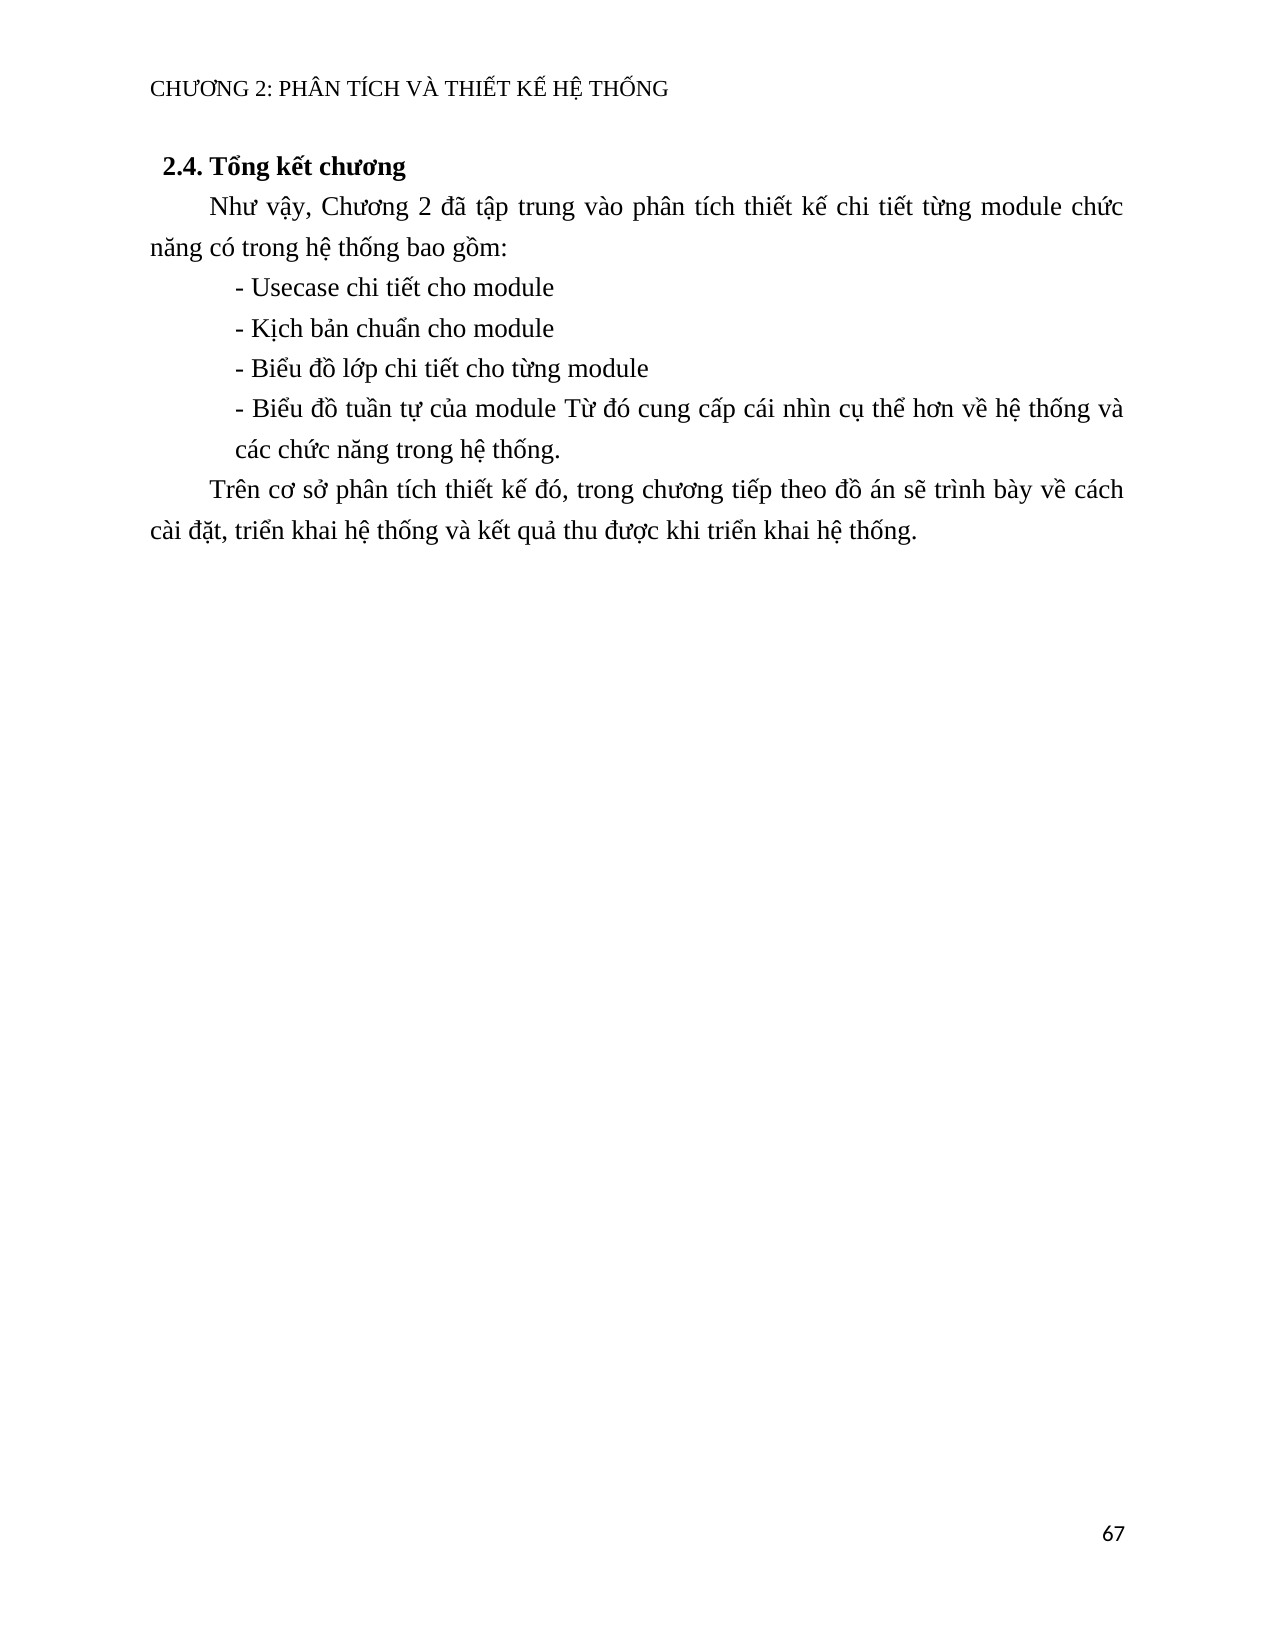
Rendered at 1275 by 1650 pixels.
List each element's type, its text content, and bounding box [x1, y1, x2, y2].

list - Biểu đồ lớp chi tiết cho từng module [235, 352, 1125, 383]
subtitle Tổng kết chương [162, 150, 1125, 181]
list - Kịch bản chuẩn cho module [235, 312, 1125, 343]
text Trên cơ sở phân tích thiết kế đó, trong chương tiếp theo đồ án sẽ trình bày về cách cài đặt, triển khai hệ thống và kết quả thu được khi triển khai hệ thống. [150, 473, 1125, 545]
list - Usecase chi tiết cho module [235, 271, 1125, 302]
list - Biểu đồ tuần tự của module Từ đó cung cấp cái nhìn cụ thể hơn về hệ thống và các chức năng trong hệ thống. [235, 392, 1125, 464]
text Như vậy, Chương 2 đã tập trung vào phân tích thiết kế chi tiết từng module chức năng có trong hệ thống bao gồm: [150, 190, 1125, 262]
